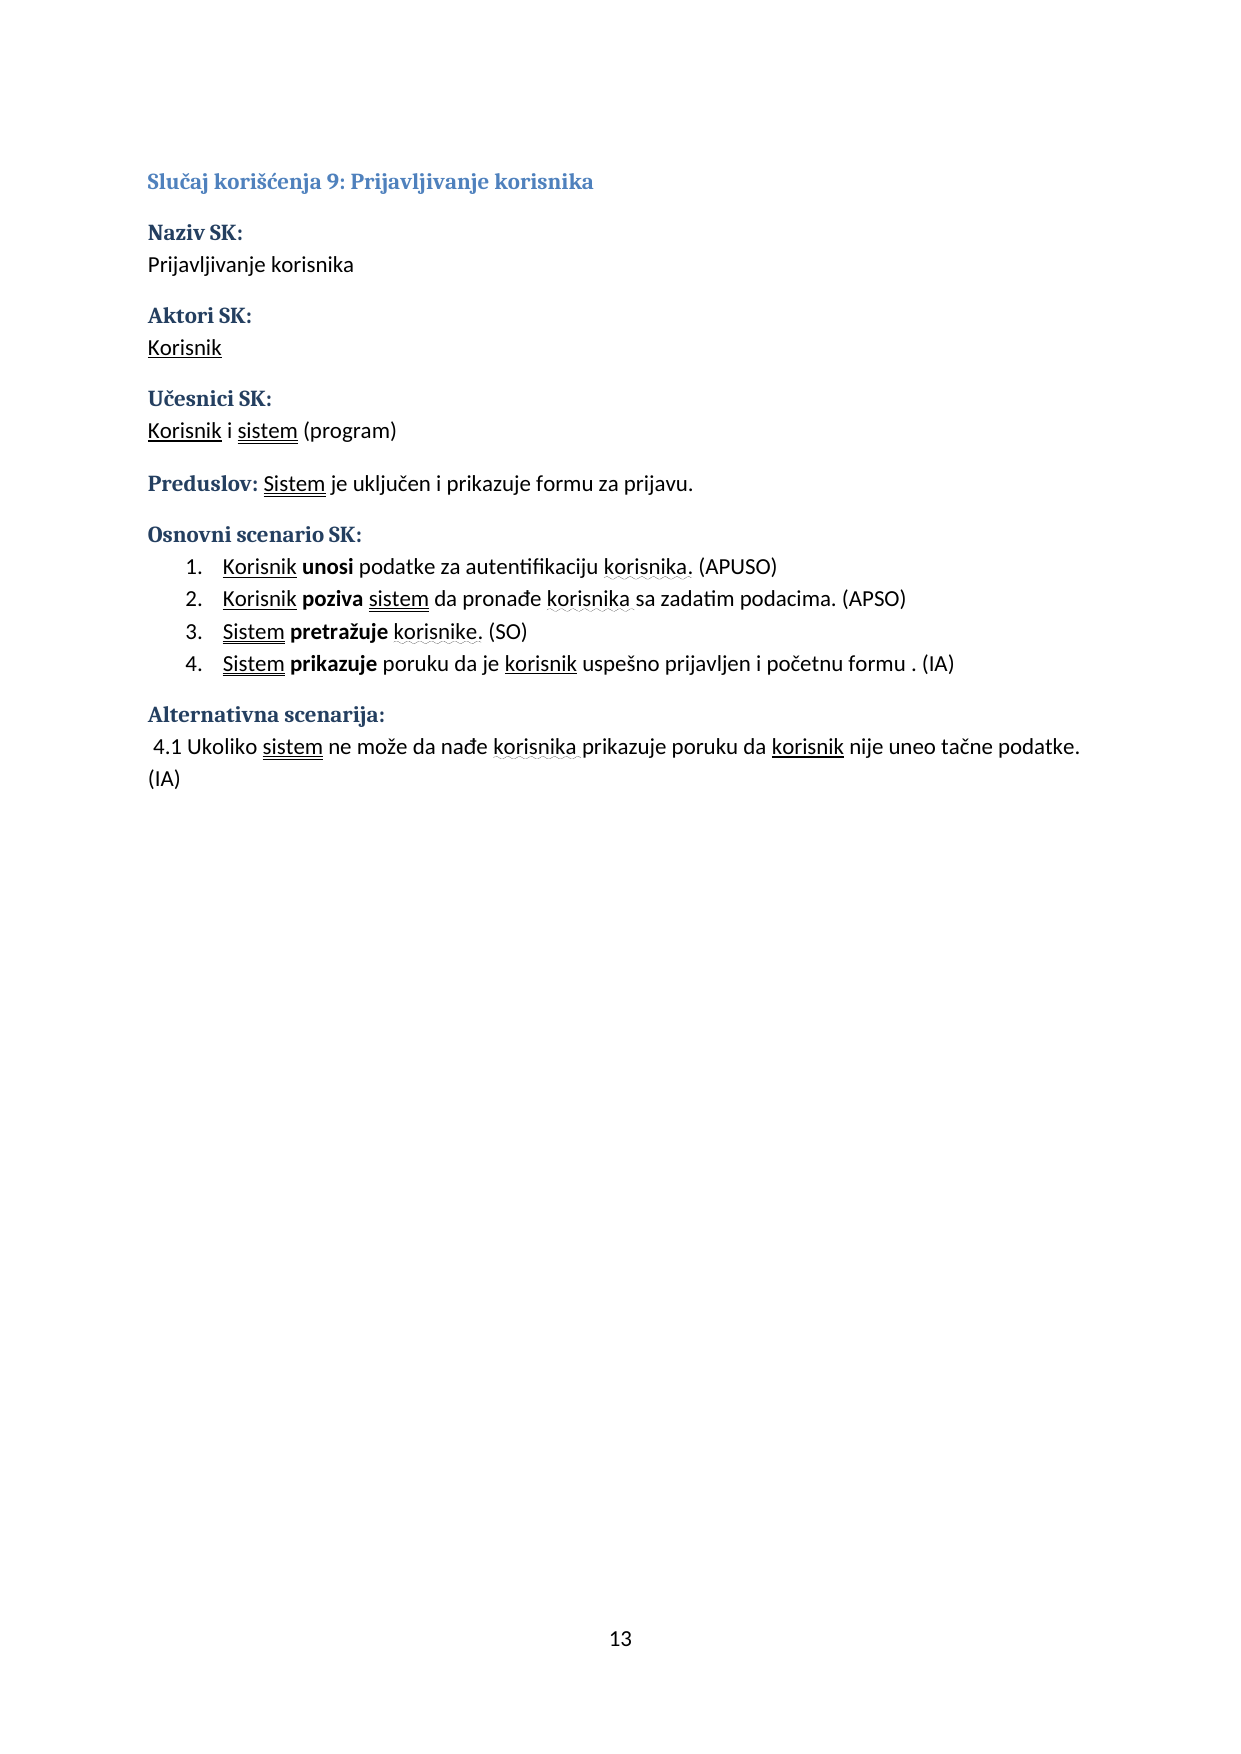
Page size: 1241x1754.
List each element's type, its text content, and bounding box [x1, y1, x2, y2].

subtitle Naziv SK: [148, 219, 1093, 246]
subtitle Slučaj korišćenja 9: Prijavljivanje korisnika [148, 168, 1093, 195]
subtitle Osnovni scenario SK: [148, 522, 1093, 548]
list Korisnik unosi podatke za autentifikaciju korisnika. (APUSO) [185, 552, 1093, 580]
text Prijavljivanje korisnika [148, 250, 1093, 278]
subtitle Preduslov: Sistem je uključen i prikazuje formu za prijavu. [148, 469, 1093, 497]
text Korisnik [148, 333, 1093, 361]
subtitle Alternativna scenarija: [148, 702, 1093, 728]
text Korisnik i sistem (program) [148, 416, 1093, 444]
list Sistem pretražuje korisnike. (SO) [185, 617, 1093, 645]
list Korisnik poziva sistem da pronađe korisnika sa zadatim podacima. (APSO) [185, 584, 1093, 613]
subtitle Učesnici SK: [148, 386, 1093, 412]
list Sistem prikazuje poruku da je korisnik uspešno prijavljen i početnu formu . (IA) [185, 649, 1093, 677]
subtitle Aktori SK: [148, 303, 1093, 329]
text 4.1 Ukoliko sistem ne može da nađe korisnika prikazuje poruku da korisnik nije uneo tačne podatke. (IA) [148, 732, 1093, 792]
